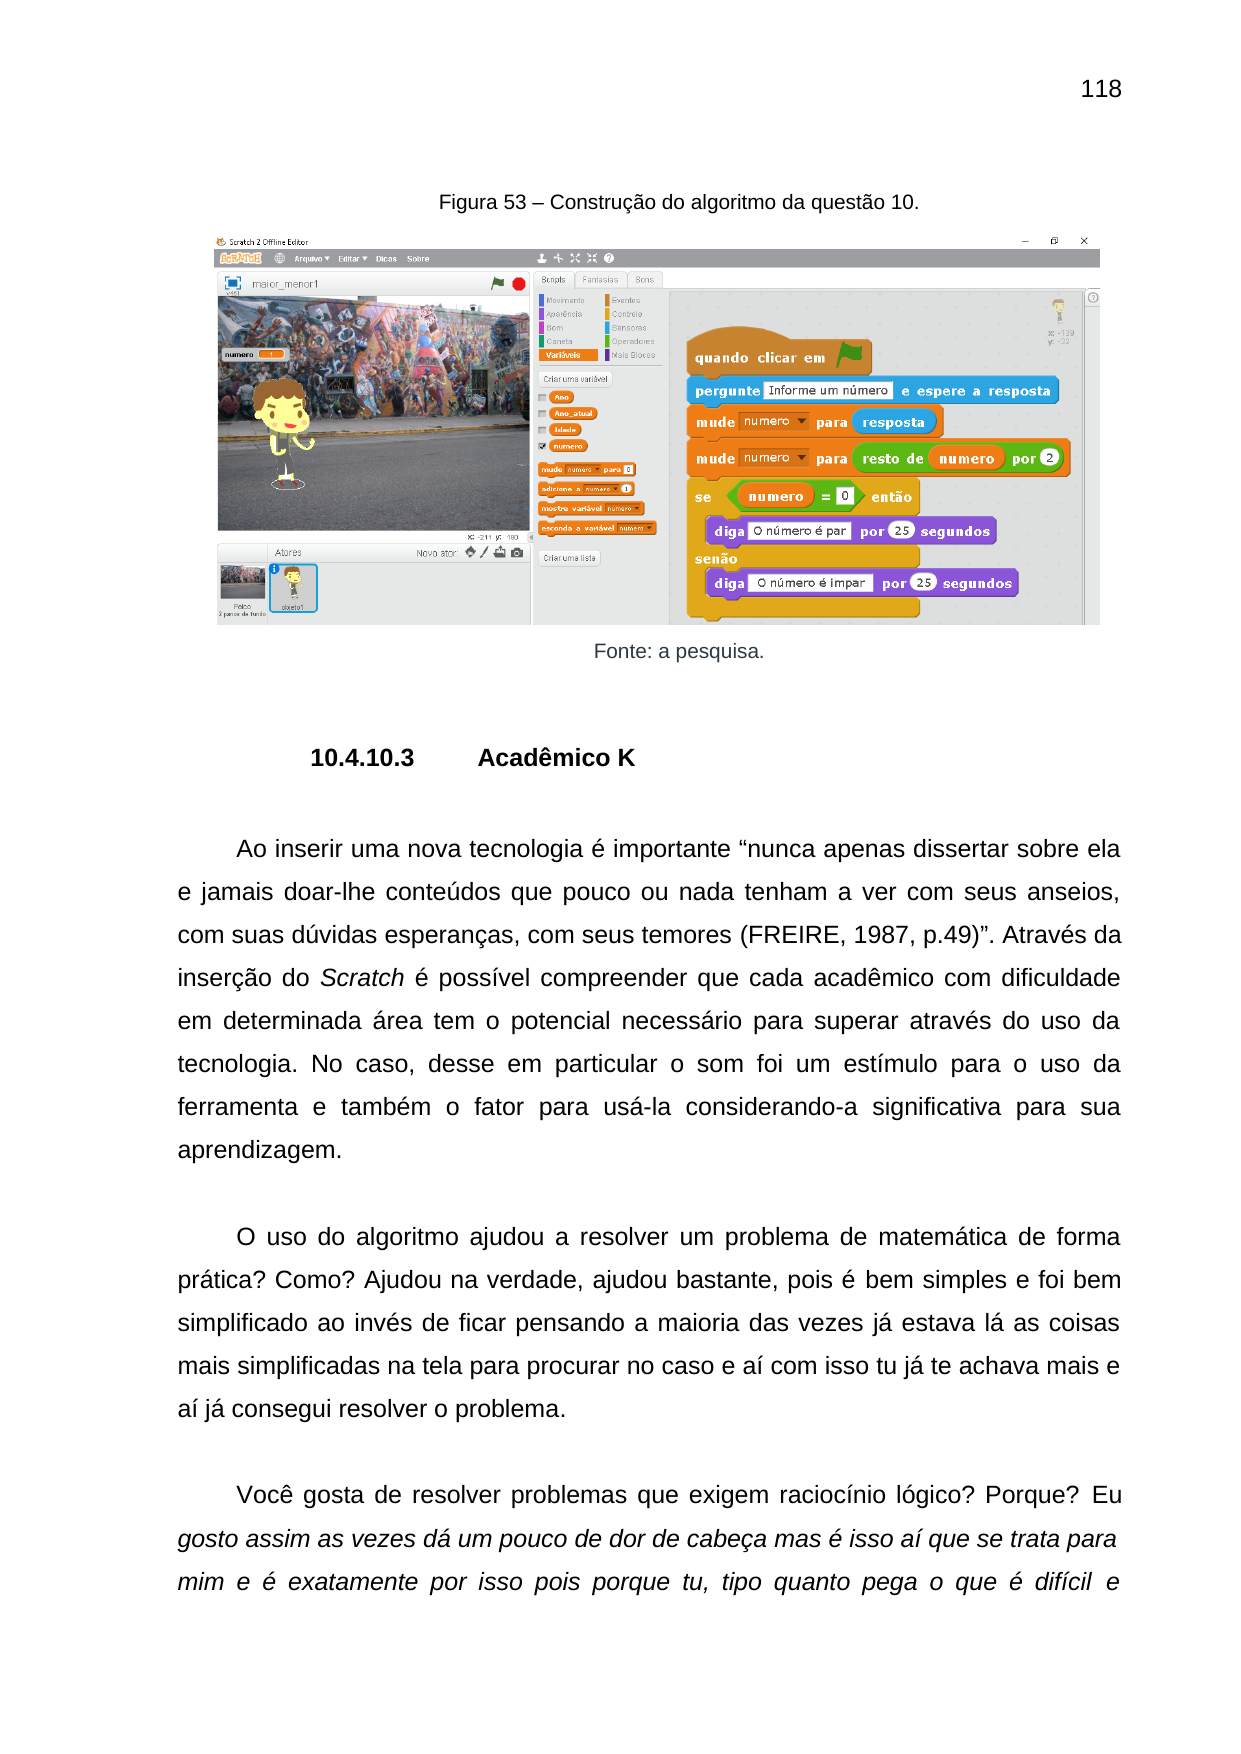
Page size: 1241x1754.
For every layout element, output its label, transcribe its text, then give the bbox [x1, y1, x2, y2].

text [177, 1480, 1122, 1595]
text Figura 53 – Construção do algoritmo da questão 10. [177, 190, 1122, 214]
picture [214, 235, 1100, 625]
text O uso do algoritmo ajudou a resolver um problema de matemática de forma prática? Como? Ajudou na verdade, ajudou bastante, pois é bem simples e foi bem simplificado ao invés de ficar pensando a maioria das vezes já estava lá as coisas mais simplificadas na tela para procurar no caso e aí com isso tu já te achava mais e aí já consegui resolver o problema. [177, 1222, 1122, 1423]
text Ao inserir uma nova tecnologia é importante “nunca apenas dissertar sobre ela e jamais doar-lhe conteúdos que pouco ou nada tenham a ver com seus anseios, com suas dúvidas esperanças, com seus temores (FREIRE, 1987, p.49)”. Através da inserção do Scratch é possível compreender que cada acadêmico com dificuldade em determinada área tem o potencial necessário para superar através do uso da tecnologia. No caso, desse em particular o som foi um estímulo para o uso da ferramenta e também o fator para usá-la considerando-a significativa para sua aprendizagem. [177, 833, 1122, 1164]
text Fonte: a pesquisa. [177, 639, 1122, 663]
subtitle Acadêmico K [251, 743, 1122, 772]
